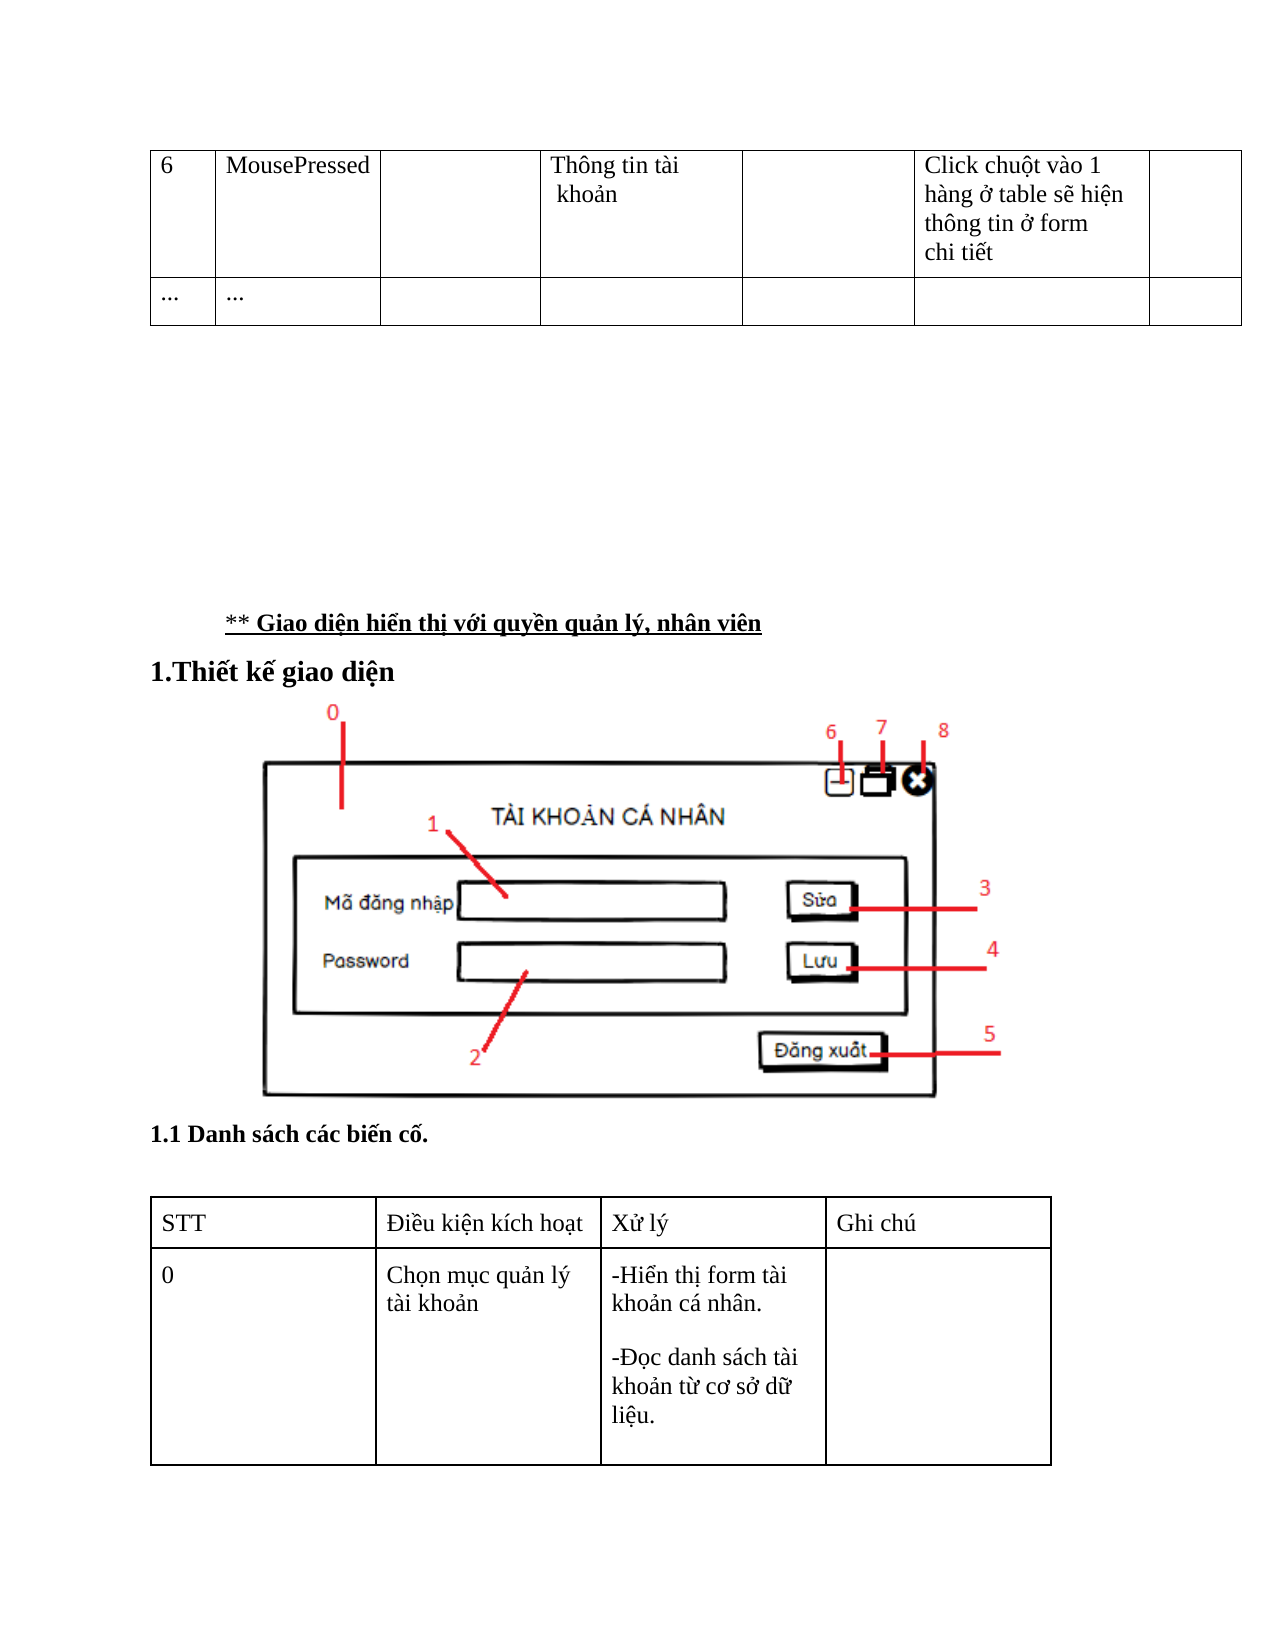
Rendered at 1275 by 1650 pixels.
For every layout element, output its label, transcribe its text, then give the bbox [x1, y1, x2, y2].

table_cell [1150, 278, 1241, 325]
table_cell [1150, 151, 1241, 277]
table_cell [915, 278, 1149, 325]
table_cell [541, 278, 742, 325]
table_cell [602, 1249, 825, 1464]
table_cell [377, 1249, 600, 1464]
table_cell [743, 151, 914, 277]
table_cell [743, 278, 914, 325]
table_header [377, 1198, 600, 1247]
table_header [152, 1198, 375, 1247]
text ** Giao diện hiển thị với quyền quản lý, nhân viên [225, 608, 1246, 637]
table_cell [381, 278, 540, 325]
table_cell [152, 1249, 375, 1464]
text 1.1 Danh sách các biến cố. [150, 1119, 1125, 1148]
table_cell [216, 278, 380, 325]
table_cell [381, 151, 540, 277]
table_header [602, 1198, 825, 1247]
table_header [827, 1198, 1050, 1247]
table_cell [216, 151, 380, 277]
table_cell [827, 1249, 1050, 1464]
text 1.Thiết kế giao diện [150, 654, 1246, 687]
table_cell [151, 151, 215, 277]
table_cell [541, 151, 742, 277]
picture [252, 703, 1009, 1103]
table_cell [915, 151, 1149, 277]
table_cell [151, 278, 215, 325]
